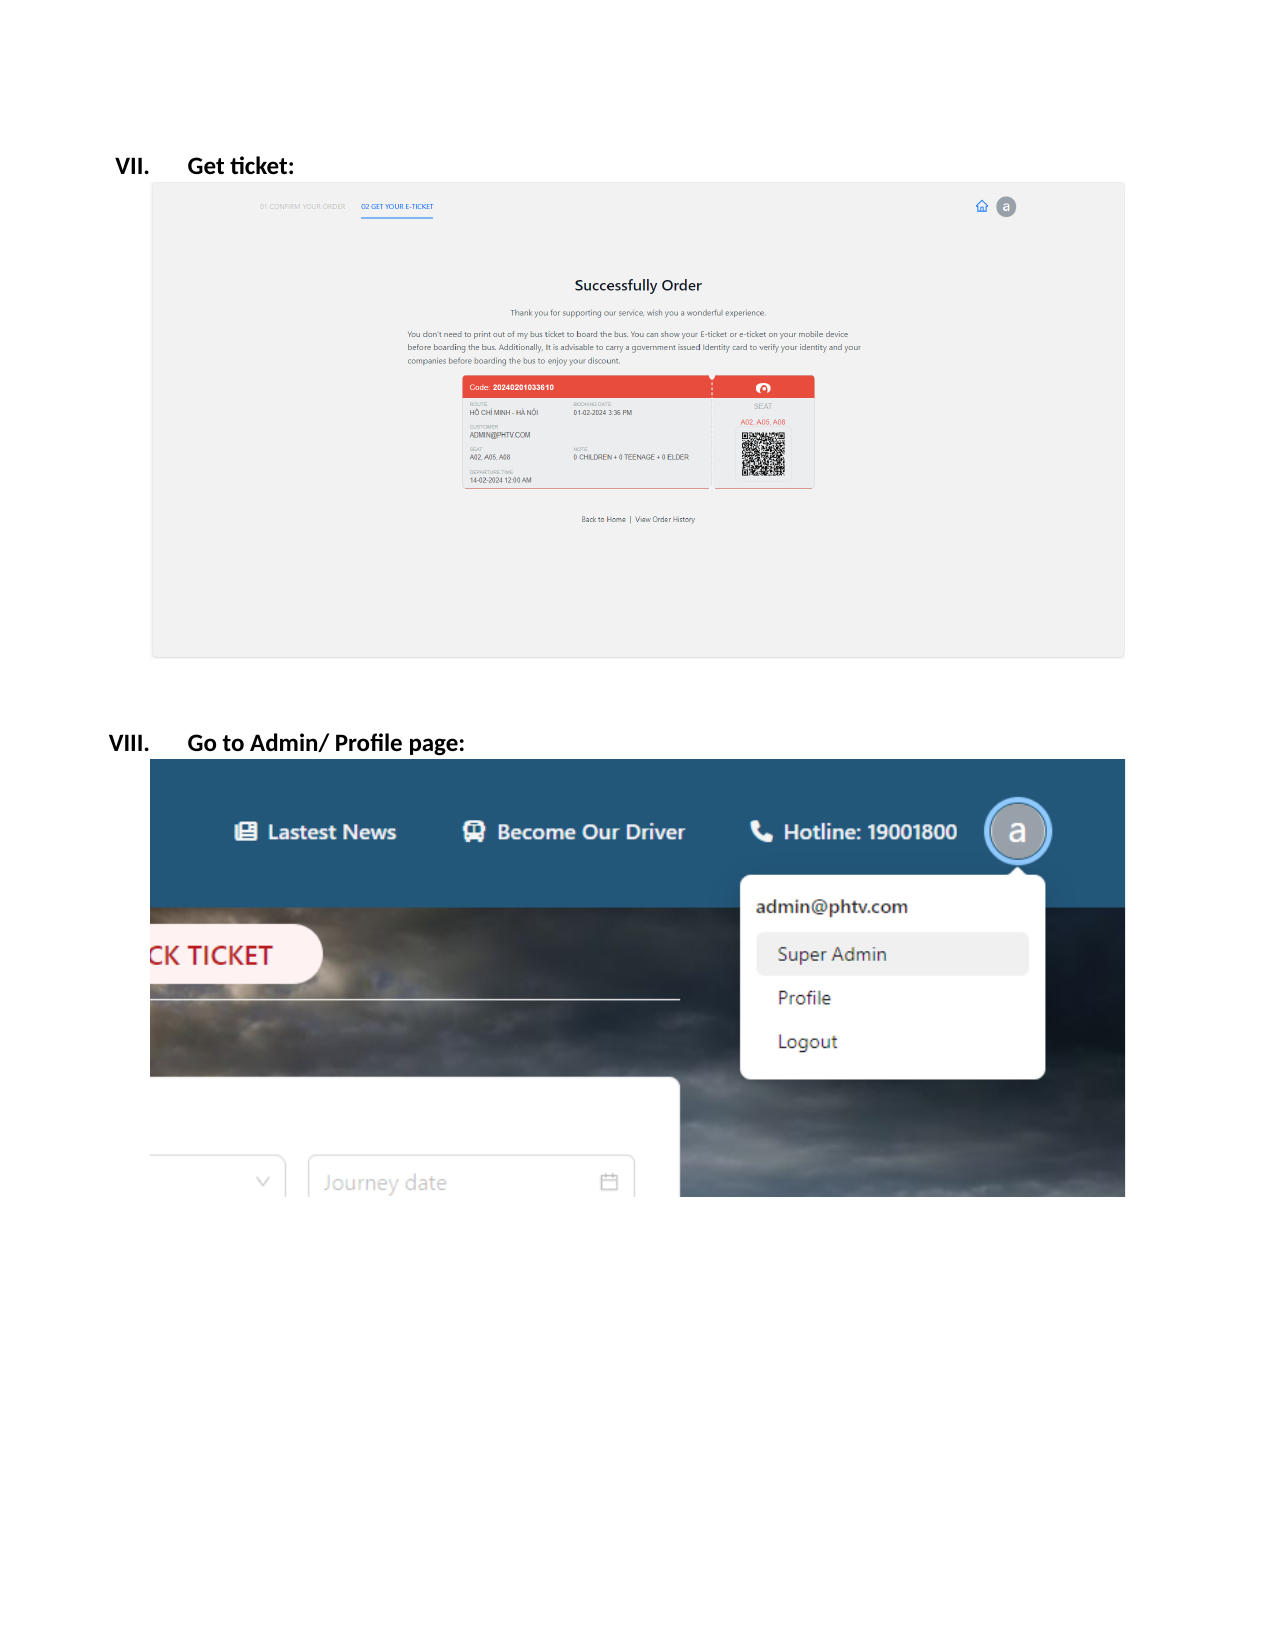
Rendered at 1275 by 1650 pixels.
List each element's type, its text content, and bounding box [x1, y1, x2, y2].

list Go to Admin/ Profile page: [150, 727, 1125, 757]
list Get ticket: [150, 150, 1125, 181]
picture [150, 182, 1125, 659]
picture [150, 759, 1125, 1197]
